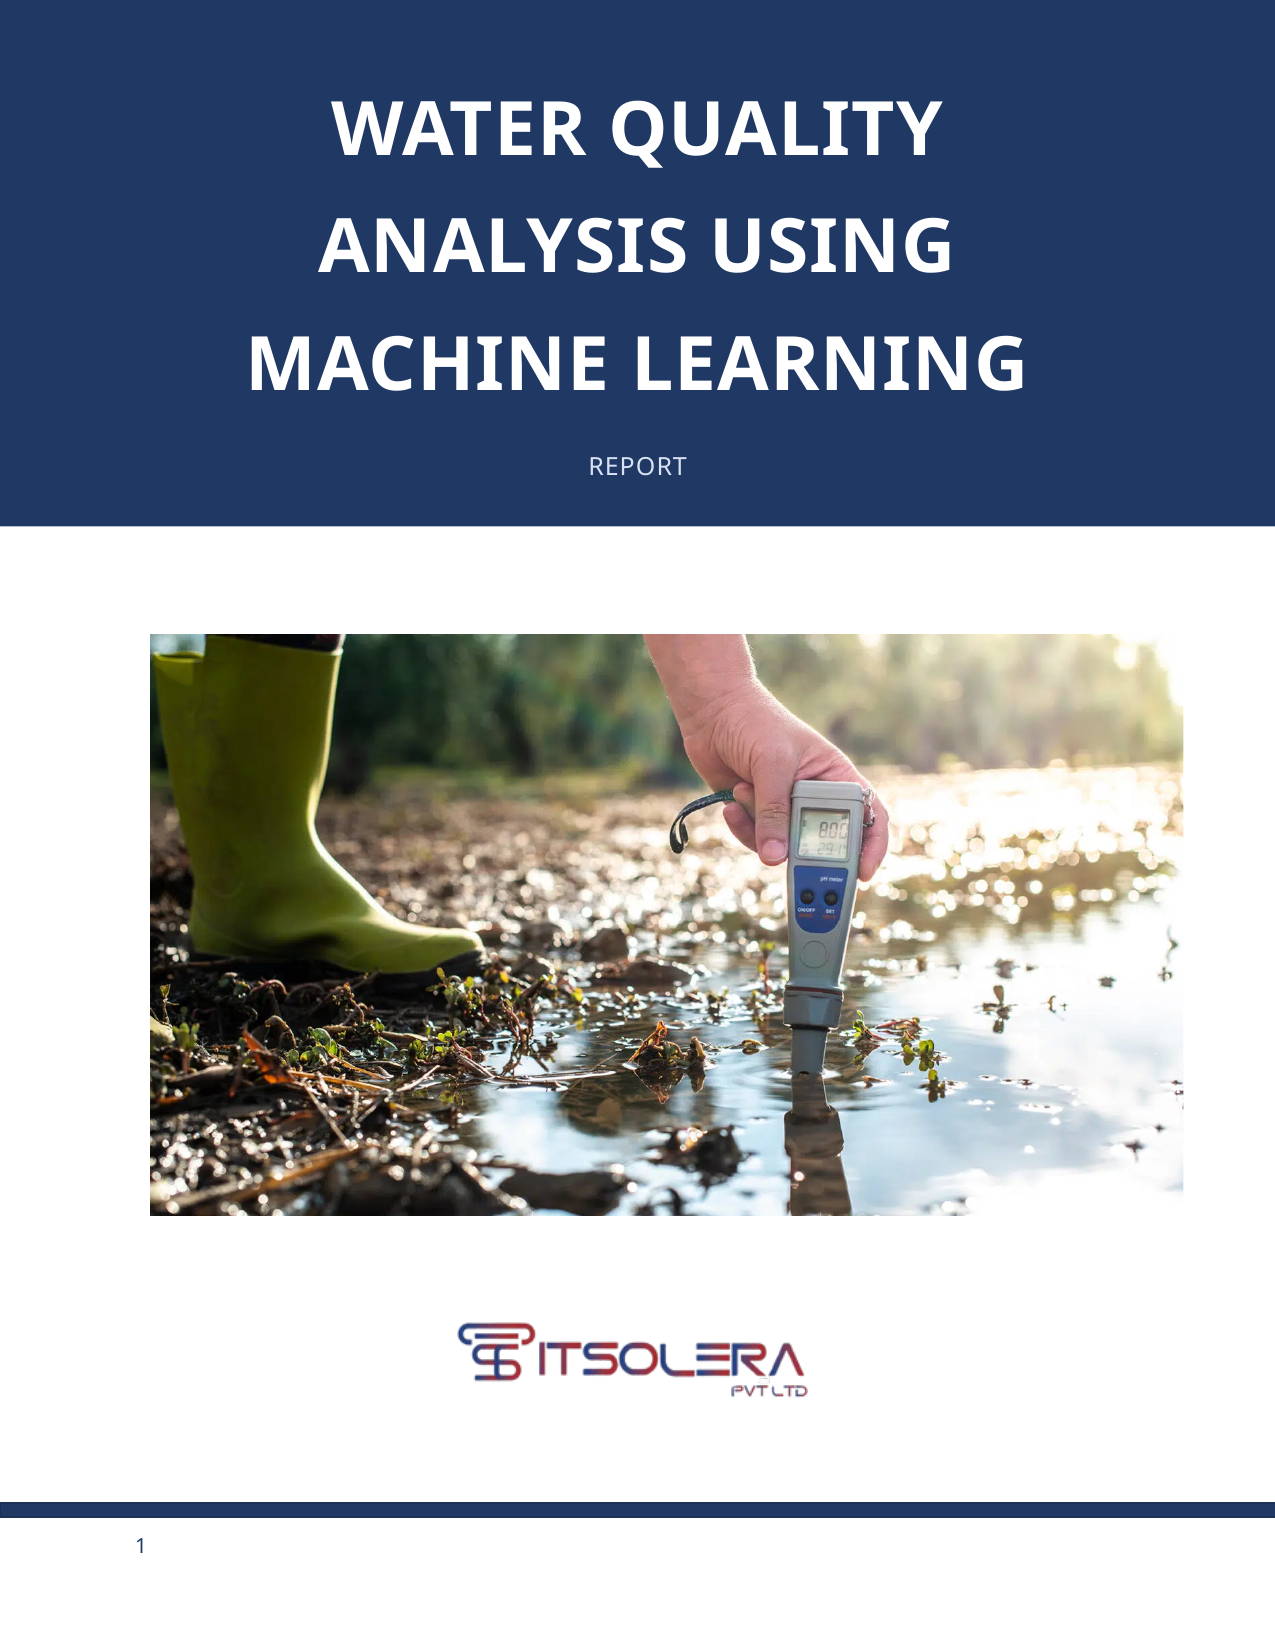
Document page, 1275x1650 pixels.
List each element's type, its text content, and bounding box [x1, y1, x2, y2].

picture [433, 1292, 842, 1428]
subtitle Report [150, 448, 1125, 482]
picture [150, 634, 1184, 1216]
